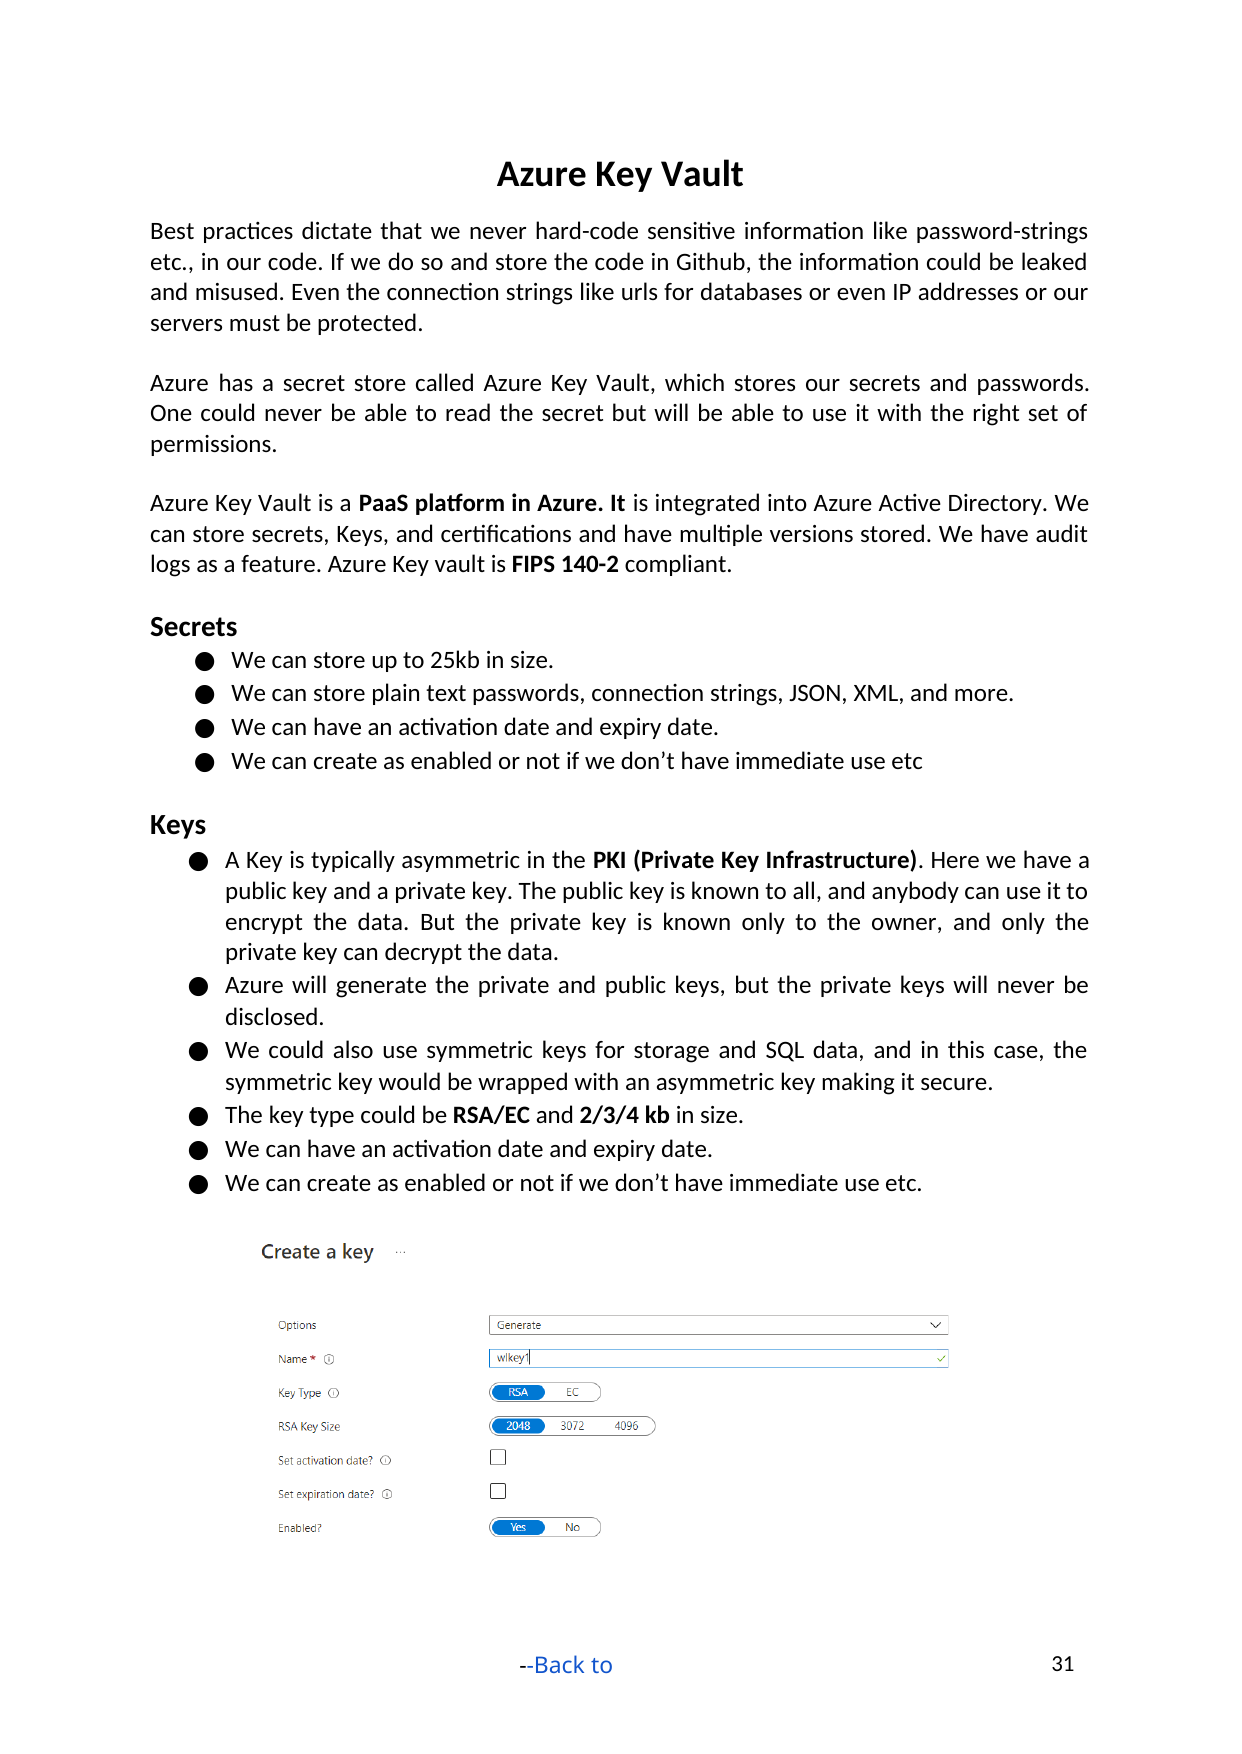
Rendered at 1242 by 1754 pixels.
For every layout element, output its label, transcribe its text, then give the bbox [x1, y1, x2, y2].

list We can store up to 25kb in size. [194, 644, 1173, 674]
list A Key is typically asymmetric in the PKI (Private Key Infrastructure). Here we have a public key and a private key. The public key is known to all, and anybody can use it to encrypt the data. But the private key is known only to the owner, and only the private key can decrypt the data. [187, 841, 1090, 967]
list We can store plain text passwords, connection strings, JSON, XML, and more. [194, 674, 1173, 708]
list We can have an activation date and expiry date. [187, 1130, 1173, 1164]
subtitle Azure Key Vault [181, 149, 1059, 195]
text Azure Key Vault is a PaaS platform in Azure. It is integrated into Azure Active Directory. We can store secrets, Keys, and certifications and have multiple versions stored. We have audit logs as a feature. Azure Key vault is FIPS 140-2 compliant. [150, 488, 1090, 579]
list We can create as enabled or not if we don’t have immediate use etc [194, 743, 1173, 777]
subtitle Secrets [150, 608, 1173, 644]
list We could also use symmetric keys for storage and SQL data, and in this case, the symmetric key would be wrapped with an asymmetric key making it secure. [187, 1032, 1089, 1096]
list We can create as enabled or not if we don’t have immediate use etc. [187, 1164, 1173, 1198]
list The key type could be RSA/EC and 2/3/4 kb in size. [187, 1096, 1173, 1130]
subtitle Keys [150, 806, 1173, 841]
list Azure will generate the private and public keys, but the private keys will never be disclosed. [187, 967, 1090, 1032]
text Azure has a secret store called Azure Key Vault, which stores our secrets and passwords. One could never be able to read the secret but will be able to use it with the right set of permissions. [150, 367, 1090, 458]
picture [261, 1243, 949, 1537]
text Best practices dictate that we never hard-code sensitive information like password-strings etc., in our code. If we do so and store the code in Github, the information could be leaked and misused. Even the connection strings like urls for databases or even IP addresses or our servers must be protected. [150, 216, 1090, 338]
list We can have an activation date and expiry date. [194, 708, 1173, 743]
